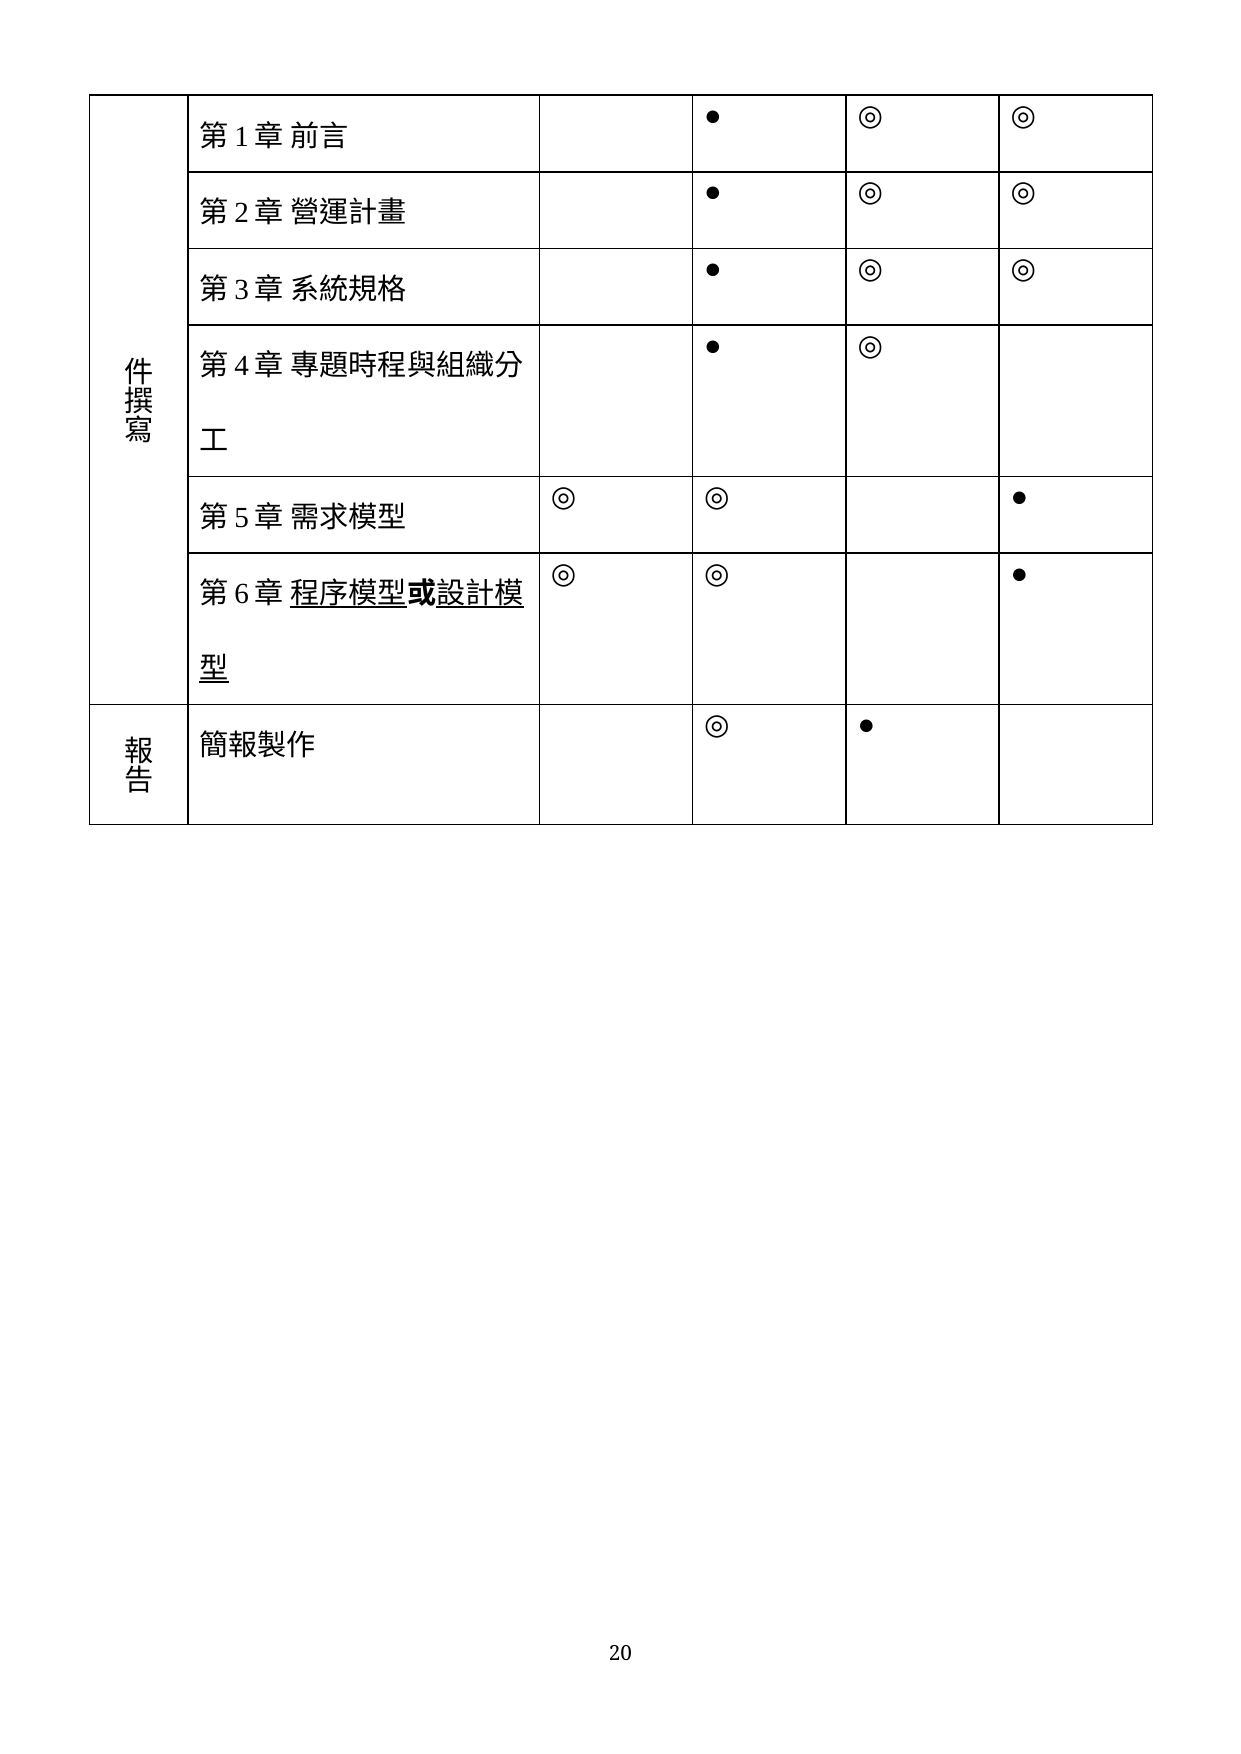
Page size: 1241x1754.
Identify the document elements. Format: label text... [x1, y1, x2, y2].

table_cell ◎ [1000, 173, 1152, 247]
table_cell 第3章 系統規格 [189, 249, 539, 324]
table_cell ● [847, 705, 998, 823]
table_cell ◎ [1000, 96, 1152, 171]
table_cell ◎ [693, 554, 845, 704]
table_cell 第4章 專題時程與組織分工 [189, 326, 539, 476]
table_cell ● [1000, 477, 1152, 552]
table_cell ◎ [847, 326, 998, 476]
table_cell ● [693, 326, 845, 476]
table_cell [847, 477, 998, 552]
table_cell ● [693, 249, 845, 324]
table_cell [1000, 326, 1152, 476]
table_cell ◎ [847, 173, 998, 247]
table_cell [540, 173, 692, 247]
table_cell ◎ [540, 554, 692, 704]
table_cell [1000, 705, 1152, 823]
table_cell ● [693, 96, 845, 171]
table_cell [540, 326, 692, 476]
table_cell [540, 249, 692, 324]
table_cell ● [693, 173, 845, 247]
table_cell [540, 96, 692, 171]
table_cell ◎ [540, 477, 692, 552]
table_cell ◎ [693, 705, 845, 823]
table_cell 第5章 需求模型 [189, 477, 539, 552]
table_cell 第1章 前言 [189, 96, 539, 171]
table_cell 第6章 程序模型或設計模型 [189, 554, 539, 704]
table_cell 文件撰寫 [90, 96, 187, 704]
table_cell 簡報製作 [189, 705, 539, 823]
table_cell ◎ [847, 96, 998, 171]
table_cell ● [1000, 554, 1152, 704]
table_cell ◎ [693, 477, 845, 552]
table_cell 報告 [90, 705, 187, 823]
table_cell 第2章 營運計畫 [189, 173, 539, 247]
table_cell ◎ [847, 249, 998, 324]
table_cell [847, 554, 998, 704]
table_cell ◎ [1000, 249, 1152, 324]
table_cell [540, 705, 692, 823]
